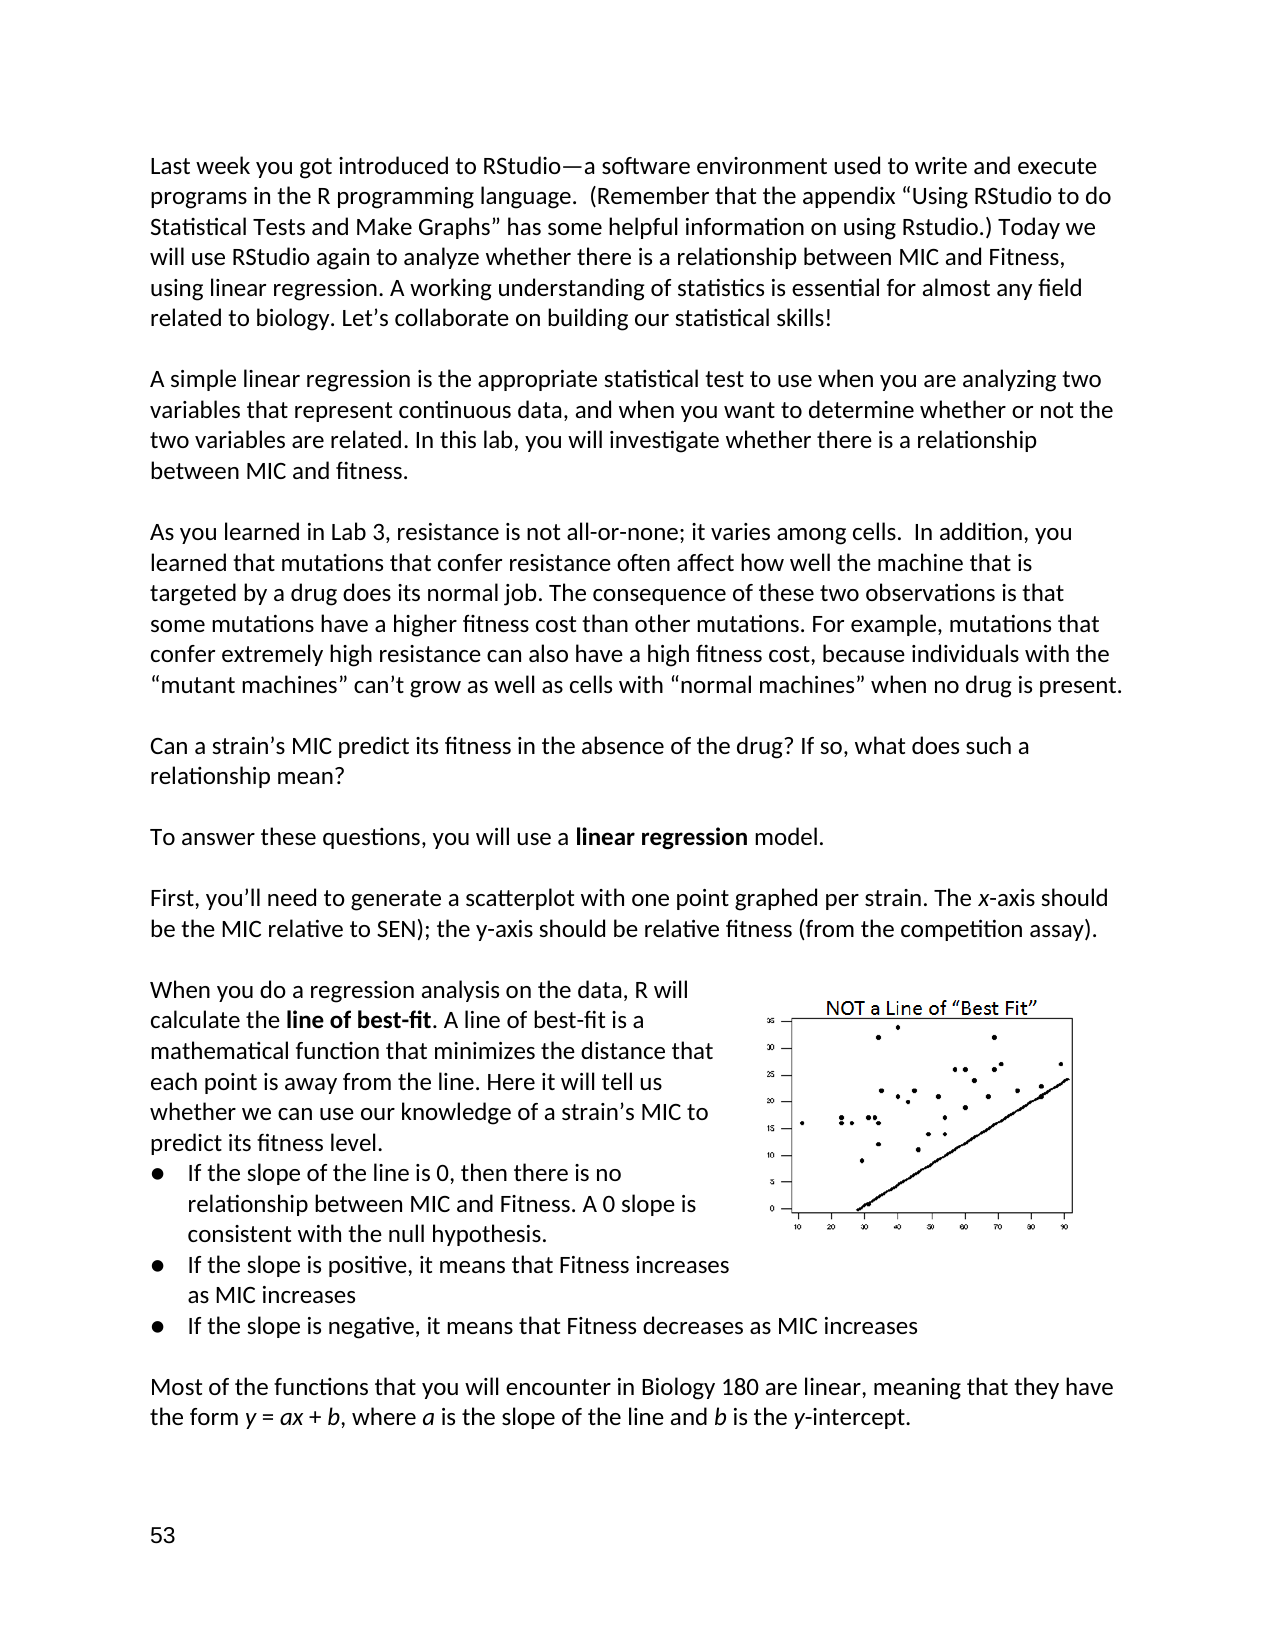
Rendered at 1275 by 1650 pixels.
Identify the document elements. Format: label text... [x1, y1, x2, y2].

text Can a strain’s MIC predict its fitness in the absence of the drug? If so, what does such a relationship mean? [150, 730, 1125, 791]
list If the slope is positive, it means that Fitness increases as MIC increases [150, 1249, 1125, 1310]
text As you learned in Lab 3, resistance is not all-or-none; it varies among cells. In addition, you learned that mutations that confer resistance often affect how well the machine that is targeted by a drug does its normal job. The consequence of these two observations is that some mutations have a higher fitness cost than other mutations. For example, mutations that confer extremely high resistance can also have a high fitness cost, because individuals with the “mutant machines” can’t grow as well as cells with “normal machines” when no drug is present. [150, 516, 1125, 699]
text Most of the functions that you will encounter in Biology 180 are linear, meaning that they have the form y = ax + b, where a is the slope of the line and b is the y-intercept. [150, 1371, 1125, 1432]
list If the slope of the line is 0, then there is no relationship between MIC and Fitness. A 0 slope is consistent with the null hypothesis. [150, 1157, 1125, 1249]
text First, you’ll need to generate a scatterplot with one point graphed per strain. The x-axis should be the MIC relative to SEN); the y-axis should be relative fitness (from the competition assay). [150, 882, 1125, 943]
text When you do a regression analysis on the data, R will calculate the line of best-fit. A line of best-fit is a mathematical function that minimizes the distance that each point is away from the line. Here it will tell us whether we can use our knowledge of a strain’s MIC to predict its fitness level. [150, 974, 1125, 1157]
picture [756, 986, 1085, 1237]
text Last week you got introduced to RStudio—a software environment used to write and execute programs in the R programming language. (Remember that the appendix “Using RStudio to do Statistical Tests and Make Graphs” has some helpful information on using Rstudio.) Today we will use RStudio again to analyze whether there is a relationship between MIC and Fitness, using linear regression. A working understanding of statistics is essential for almost any field related to biology. Let’s collaborate on building our statistical skills! [150, 150, 1125, 333]
text A simple linear regression is the appropriate statistical test to use when you are analyzing two variables that represent continuous data, and when you want to determine whether or not the two variables are related. In this lab, you will investigate whether there is a relationship between MIC and fitness. [150, 364, 1125, 486]
text To answer these questions, you will use a linear regression model. [150, 821, 1125, 852]
list If the slope is negative, it means that Fitness decreases as MIC increases [150, 1310, 1125, 1340]
